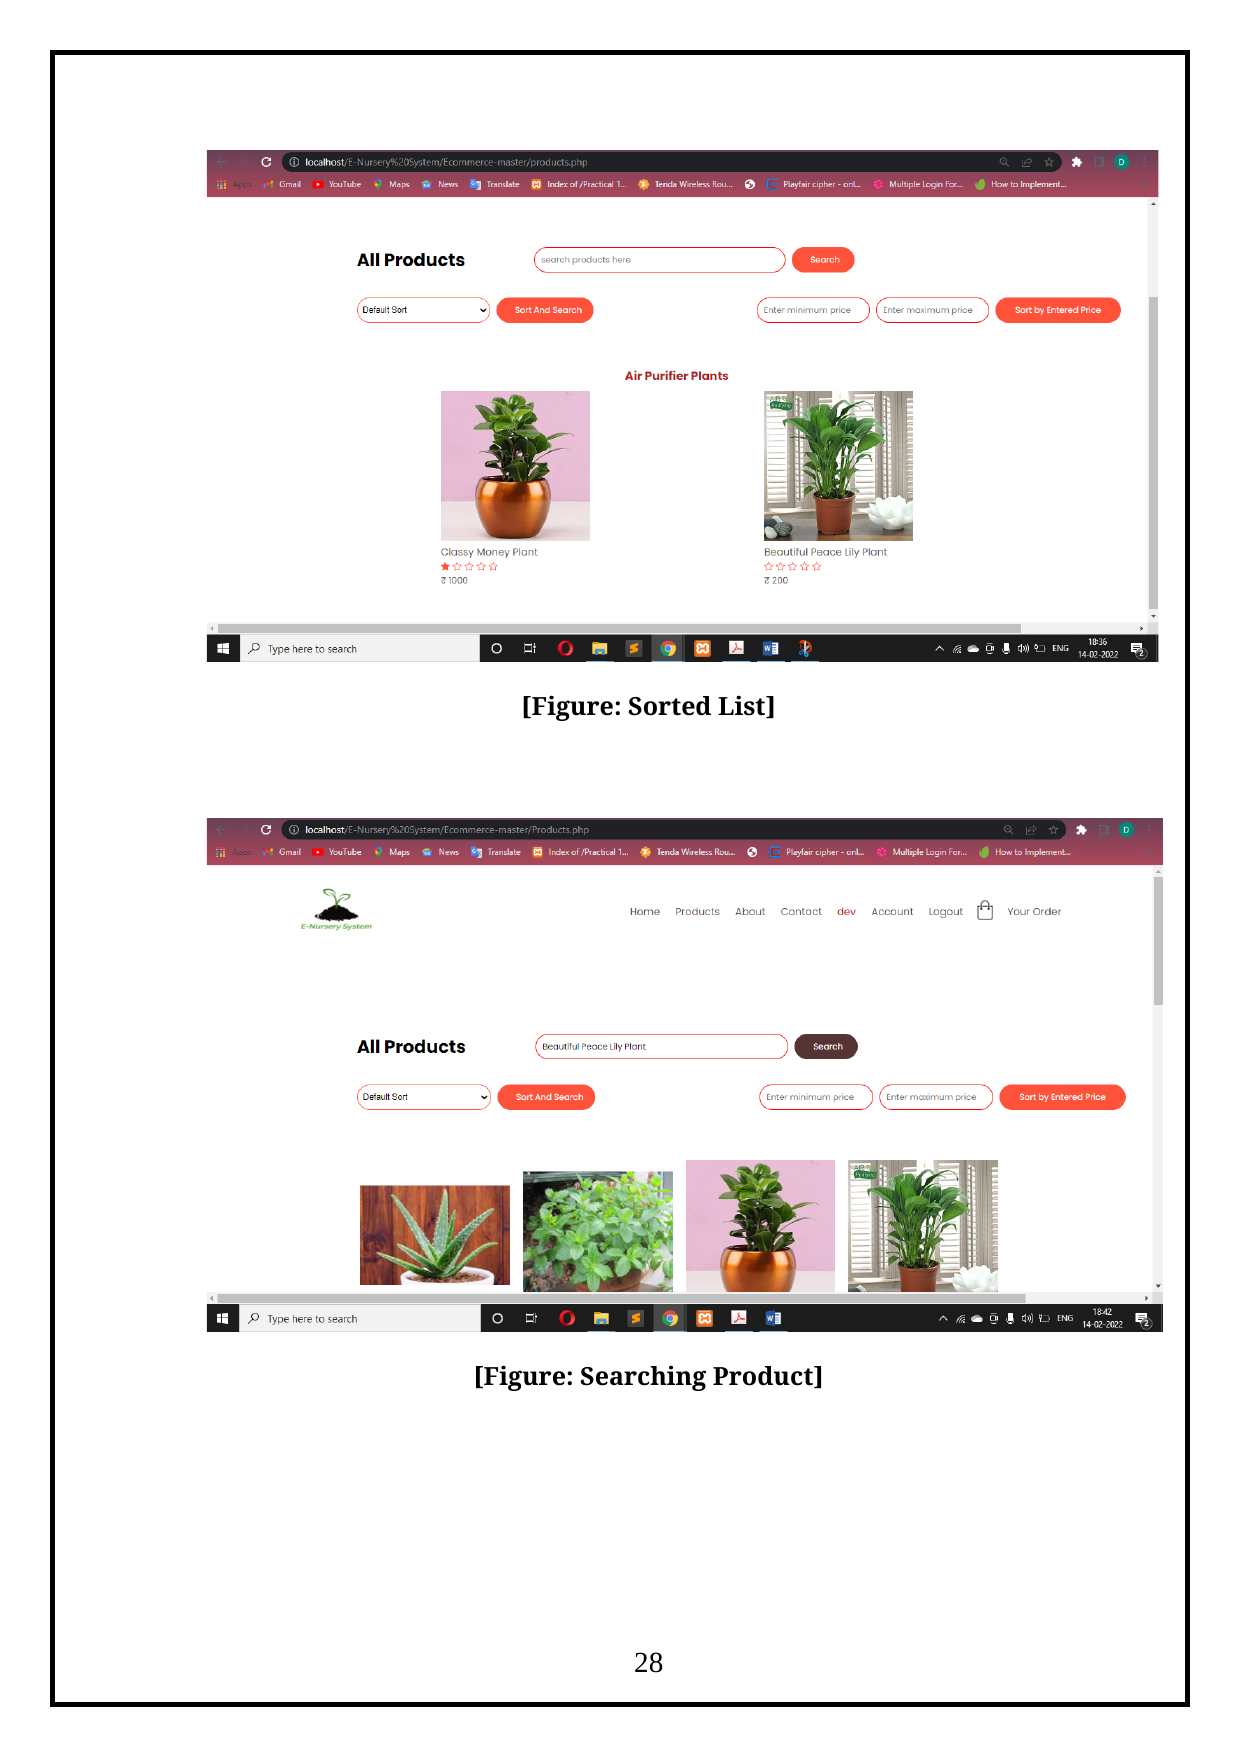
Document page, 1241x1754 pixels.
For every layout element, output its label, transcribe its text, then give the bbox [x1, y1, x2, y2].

picture [206, 150, 1159, 662]
subtitle [Figure: Searching Product] [207, 1359, 1090, 1393]
picture [206, 818, 1163, 1332]
subtitle [Figure: Sorted List] [207, 688, 1090, 722]
